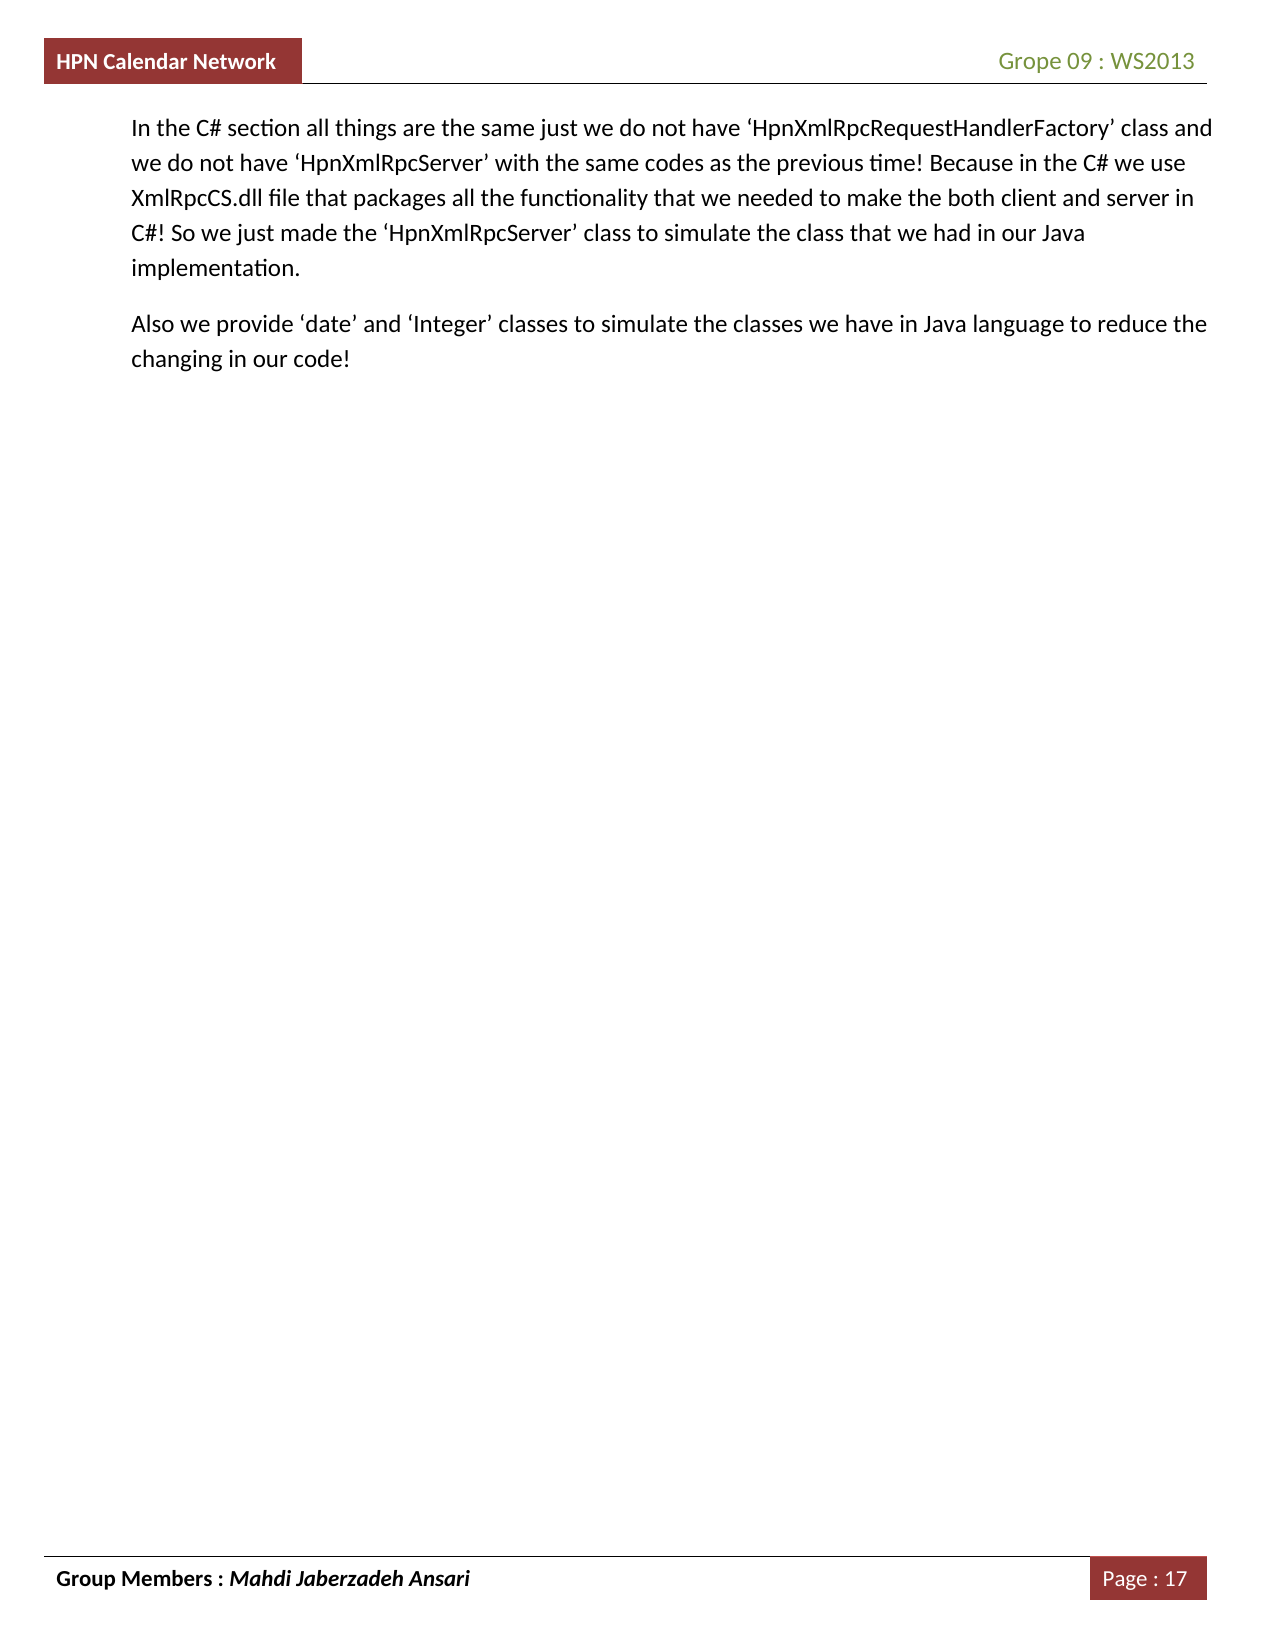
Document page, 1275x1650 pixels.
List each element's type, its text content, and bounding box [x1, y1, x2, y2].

text In the C# section all things are the same just we do not have ‘HpnXmlRpcRequestHandlerFactory’ class and we do not have ‘HpnXmlRpcServer’ with the same codes as the previous time! Because in the C# we use XmlRpcCS.dll file that packages all the functionality that we needed to make the both client and server in C#! So we just made the ‘HpnXmlRpcServer’ class to simulate the class that we had in our Java implementation. [131, 112, 1219, 283]
text Also we provide ‘date’ and ‘Integer’ classes to simulate the classes we have in Java language to reduce the changing in our code! [131, 308, 1219, 373]
